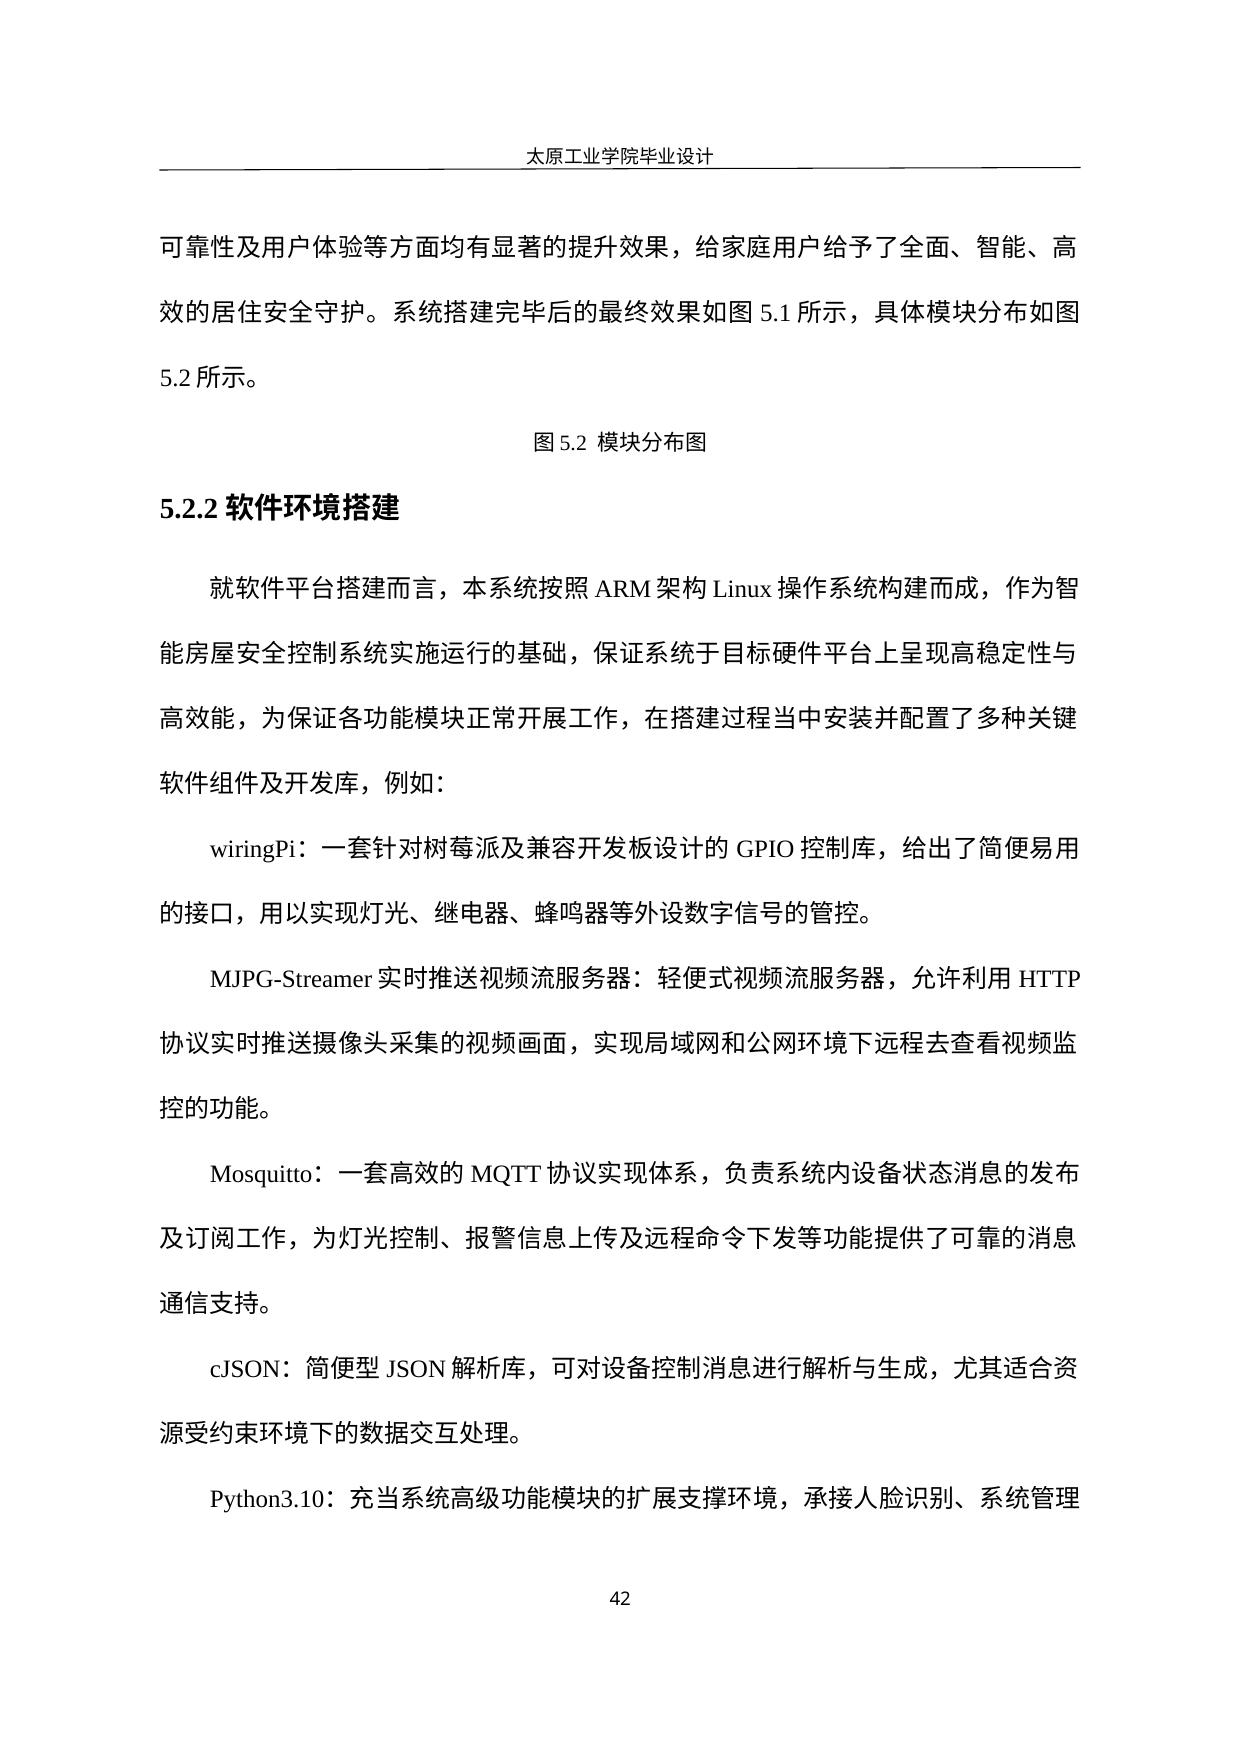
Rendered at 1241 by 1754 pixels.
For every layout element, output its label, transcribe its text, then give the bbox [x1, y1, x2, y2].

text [159, 1464, 1081, 1529]
subtitle 软件环境搭建 [159, 473, 1081, 538]
text 图5.2 模块分布图 [159, 424, 1081, 457]
text 各模块实现了高度集成与协同配合，使得本智能房屋安全控制系统在功能性、可靠性及用户体验等方面均有显著的提升效果，给家庭用户给予了全面、智能、高效的居住安全守护。系统搭建完毕后的最终效果如图5.1所示，具体模块分布如图5.2所示。 [159, 213, 1081, 408]
text 就软件平台搭建而言，本系统按照ARM架构Linux操作系统构建而成，作为智能房屋安全控制系统实施运行的基础，保证系统于目标硬件平台上呈现高稳定性与高效能，为保证各功能模块正常开展工作，在搭建过程当中安装并配置了多种关键软件组件及开发库，例如： [159, 554, 1081, 814]
text Mosquitto：一套高效的MQTT协议实现体系，负责系统内设备状态消息的发布及订阅工作，为灯光控制、报警信息上传及远程命令下发等功能提供了可靠的消息通信支持。 [159, 1139, 1081, 1334]
text cJSON：简便型JSON解析库，可对设备控制消息进行解析与生成，尤其适合资源受约束环境下的数据交互处理。 [159, 1334, 1081, 1464]
text wiringPi：一套针对树莓派及兼容开发板设计的GPIO控制库，给出了简便易用的接口，用以实现灯光、继电器、蜂鸣器等外设数字信号的管控。 [159, 814, 1081, 944]
text MJPG-Streamer实时推送视频流服务器：轻便式视频流服务器，允许利用HTTP协议实时推送摄像头采集的视频画面，实现局域网和公网环境下远程去查看视频监控的功能。 [159, 944, 1081, 1139]
